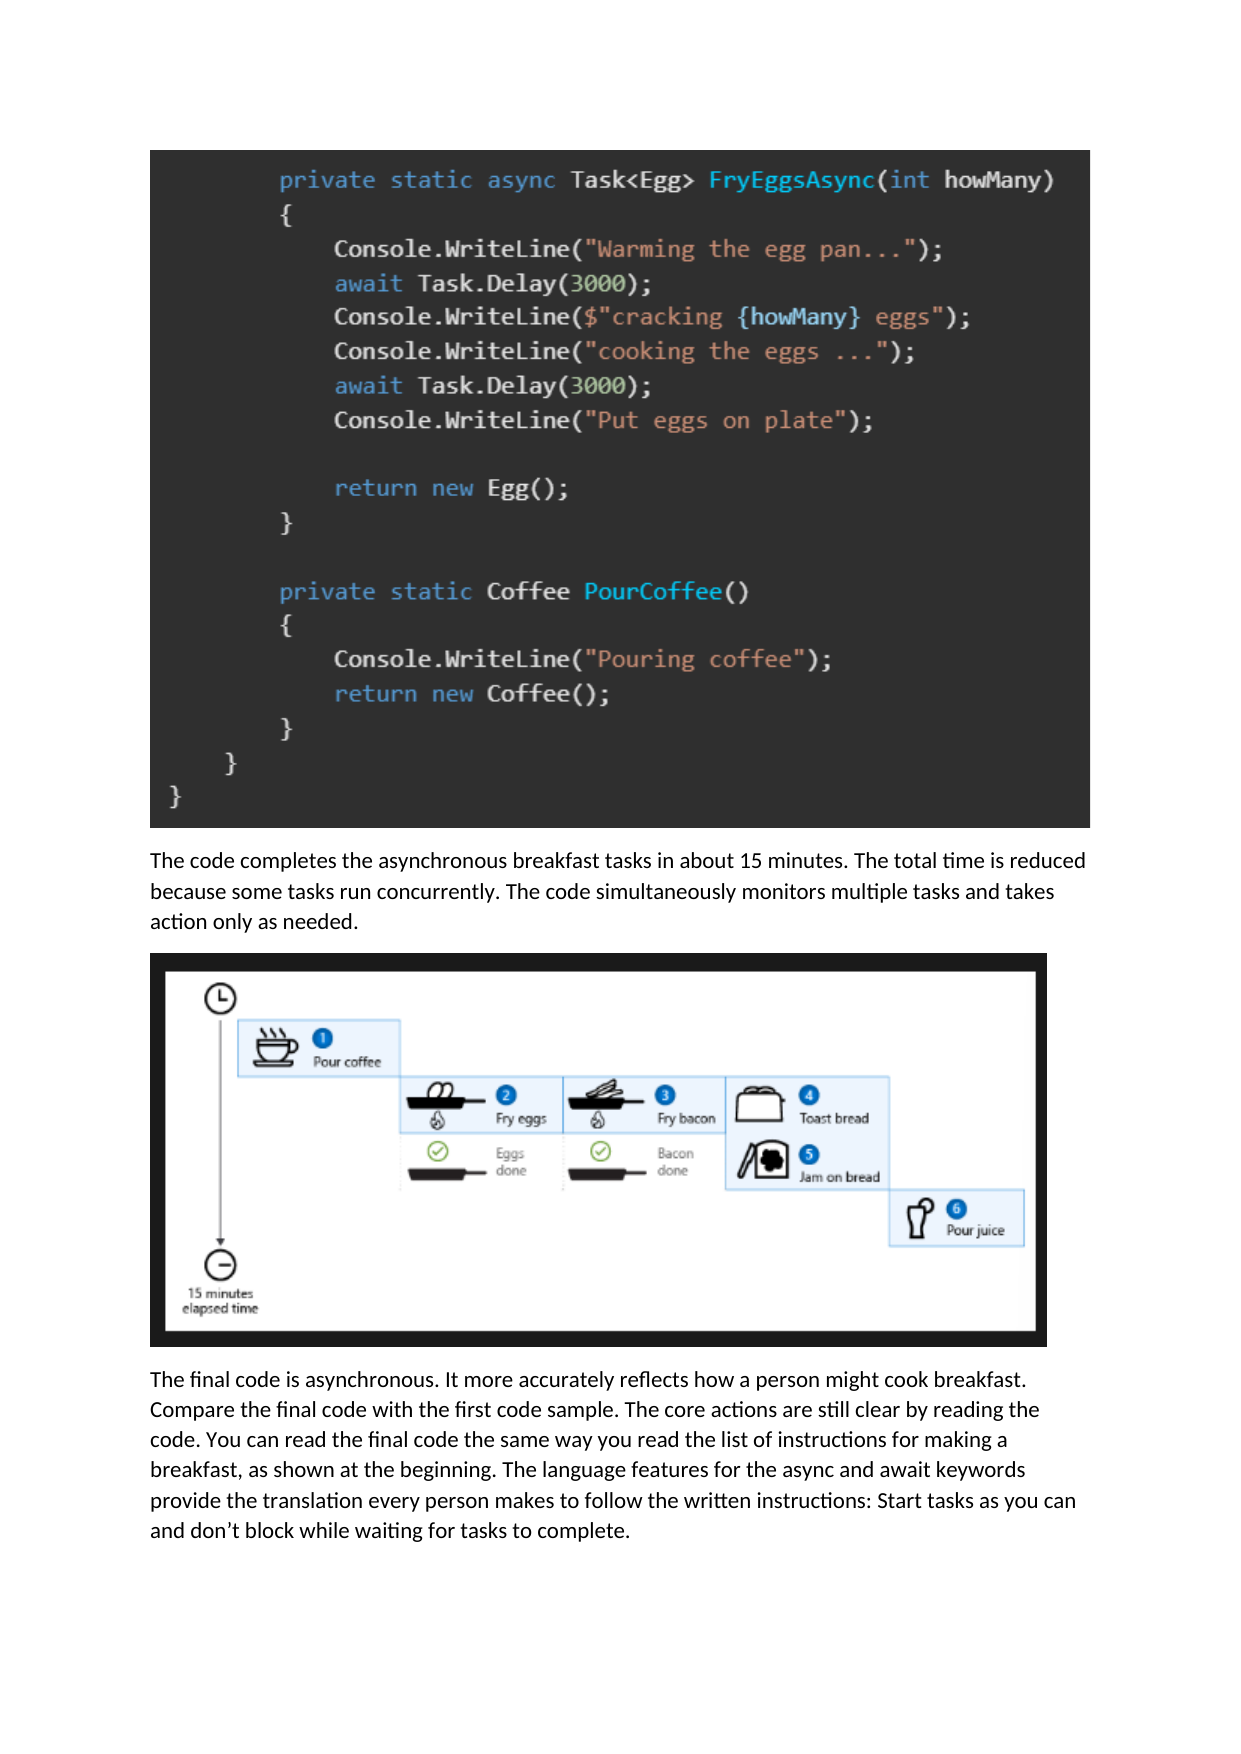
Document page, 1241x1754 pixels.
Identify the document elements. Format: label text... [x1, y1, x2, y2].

text The code completes the asynchronous breakfast tasks in about 15 minutes. The total time is reduced because some tasks run concurrently. The code simultaneously monitors multiple tasks and takes action only as needed. [150, 847, 1090, 935]
picture [150, 953, 1047, 1347]
text The final code is asynchronous. It more accurately reflects how a person might cook breakfast. Compare the final code with the first code sample. The core actions are still clear by reading the code. You can read the final code the same way you read the list of instructions for making a breakfast, as shown at the beginning. The language features for the async and await keywords provide the translation every person makes to follow the written instructions: Start tasks as you can and don’t block while waiting for tasks to complete. [150, 1365, 1090, 1544]
picture [150, 150, 1091, 828]
